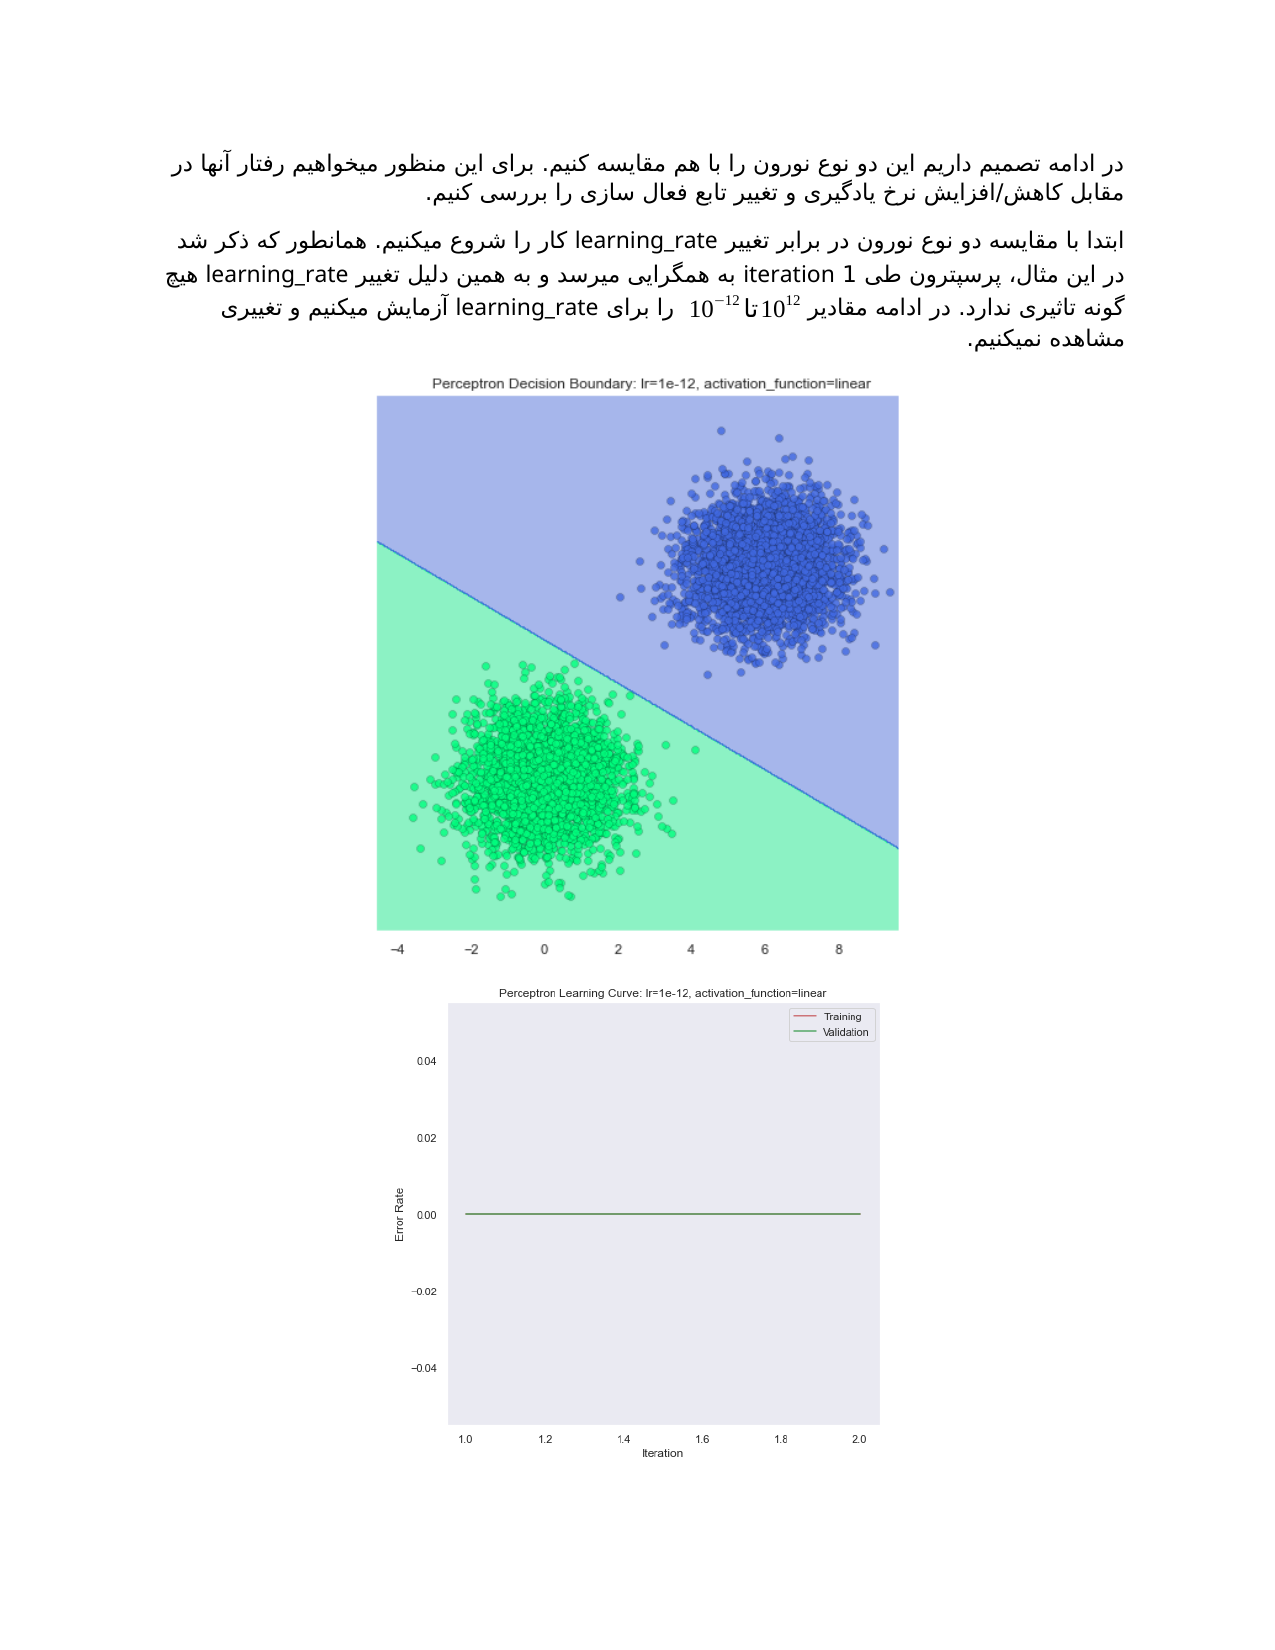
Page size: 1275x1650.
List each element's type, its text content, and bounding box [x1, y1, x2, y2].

text ابتدا با مقایسه دو نوع نورون در برابر تغییر learning_rate کار را شروع میکنیم. همانطور که ذکر شد در این مثال، پرسپترون طی 1 iteration به همگرایی میرسد و به همین دلیل تغییر learning_rate هیچ گونه تاثیری ندارد. در ادامه مقادیر را برای learning_rate آزمایش میکنیم و تغییری مشاهده نمیکنیم. [150, 224, 1125, 352]
picture [376, 370, 899, 964]
picture [389, 982, 885, 1464]
text در ادامه تصمیم داریم این دو نوع نورون را با هم مقایسه کنیم. برای این منظور میخواهیم رفتار آنها در مقابل کاهش/افزایش نرخ یادگیری و تغییر تابع فعال سازی را بررسی کنیم. [150, 150, 1125, 205]
